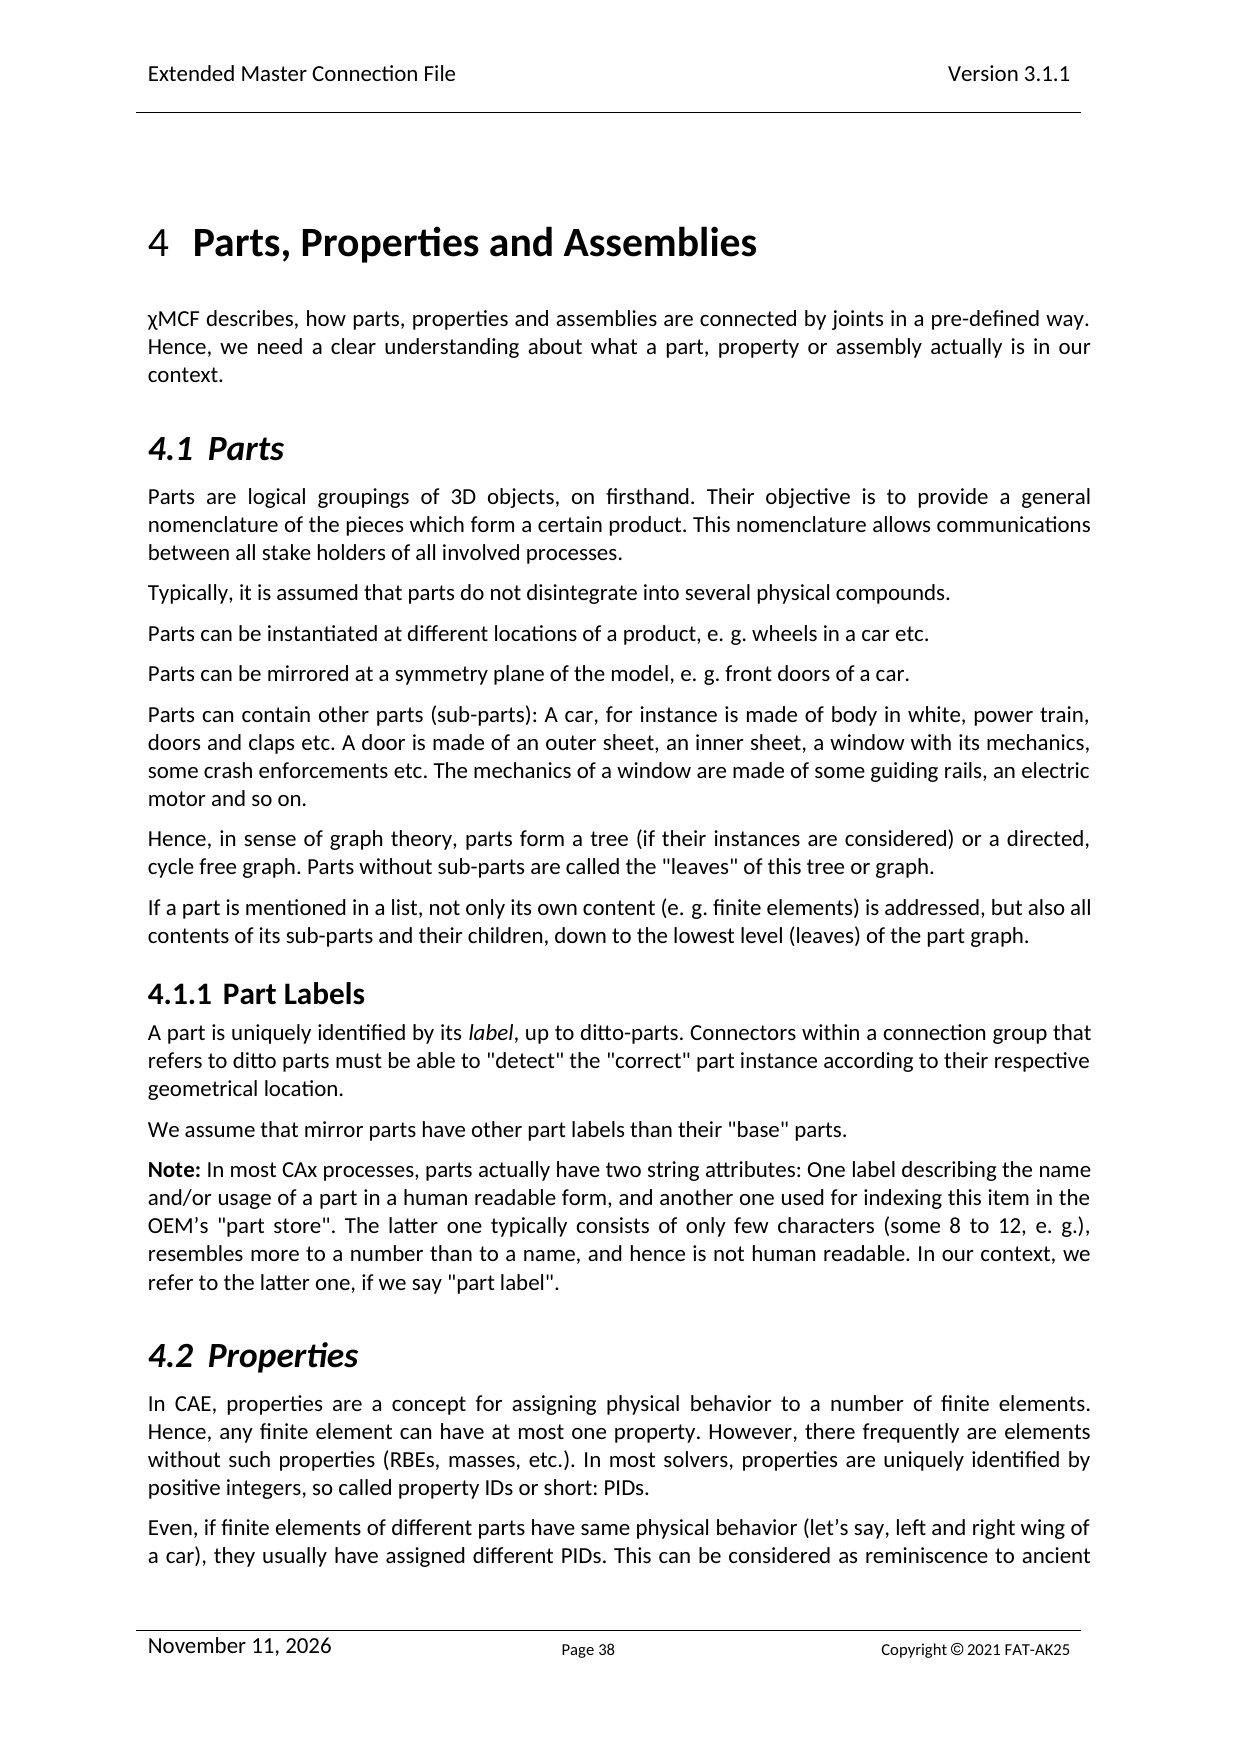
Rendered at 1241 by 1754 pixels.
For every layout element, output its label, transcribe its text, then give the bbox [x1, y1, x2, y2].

text If a part is mentioned in a list, not only its own content (e. g. finite elements) is addressed, but also all contents of its sub-parts and their children, down to the lowest level (leaves) of the part graph. [148, 893, 1092, 949]
text We assume that mirror parts have other part labels than their "base" parts. [148, 1115, 1092, 1143]
text Typically, it is assumed that parts do not disintegrate into several physical compounds. [148, 578, 1092, 606]
text Parts are logical groupings of 3D objects, on firsthand. Their objective is to provide a general nomenclature of the pieces which form a certain product. This nomenclature allows communications between all stake holders of all involved processes. [148, 482, 1092, 566]
text A part is uniquely identified by its label, up to ditto-parts. Connectors within a connection group that refers to ditto parts must be able to "detect" the "correct" part instance according to their respective geometrical location. [148, 1018, 1092, 1102]
subtitle Properties [148, 1333, 1092, 1376]
text Hence, in sense of graph theory, parts form a tree (if their instances are considered) or a directed, cycle free graph. Parts without sub-parts are called the "leaves" of this tree or graph. [148, 824, 1092, 881]
subtitle Part Labels [148, 974, 1092, 1012]
subtitle Parts, Properties and Assemblies [148, 216, 1092, 267]
text Parts can be mirrored at a symmetry plane of the model, e. g. front doors of a car. [148, 659, 1092, 687]
text Parts can be instantiated at different locations of a product, e. g. wheels in a car etc. [148, 619, 1092, 647]
text χMCF describes, how parts, properties and assemblies are connected by joints in a pre-defined way. Hence, we need a clear understanding about what a part, property or assembly actually is in our context. [148, 304, 1092, 388]
text Parts can contain other parts (sub-parts): A car, for instance is made of body in white, power train, doors and claps etc. A door is made of an outer sheet, an inner sheet, a window with its mechanics, some crash enforcements etc. The mechanics of a window are made of some guiding rails, an electric motor and so on. [148, 700, 1092, 812]
subtitle Parts [148, 426, 1092, 469]
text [148, 1513, 1092, 1569]
text In CAE, properties are a concept for assigning physical behavior to a number of finite elements. Hence, any finite element can have at most one property. However, there frequently are elements without such properties (RBEs, masses, etc.). In most solvers, properties are uniquely identified by positive integers, so called property IDs or short: PIDs. [148, 1389, 1092, 1501]
text Note: In most CAx processes, parts actually have two string attributes: One label describing the name and/or usage of a part in a human readable form, and another one used for indexing this item in the OEM’s "part store". The latter one typically consists of only few characters (some 8 to 12, e. g.), resembles more to a number than to a name, and hence is not human readable. In our context, we refer to the latter one, if we say "part label". [148, 1156, 1092, 1296]
